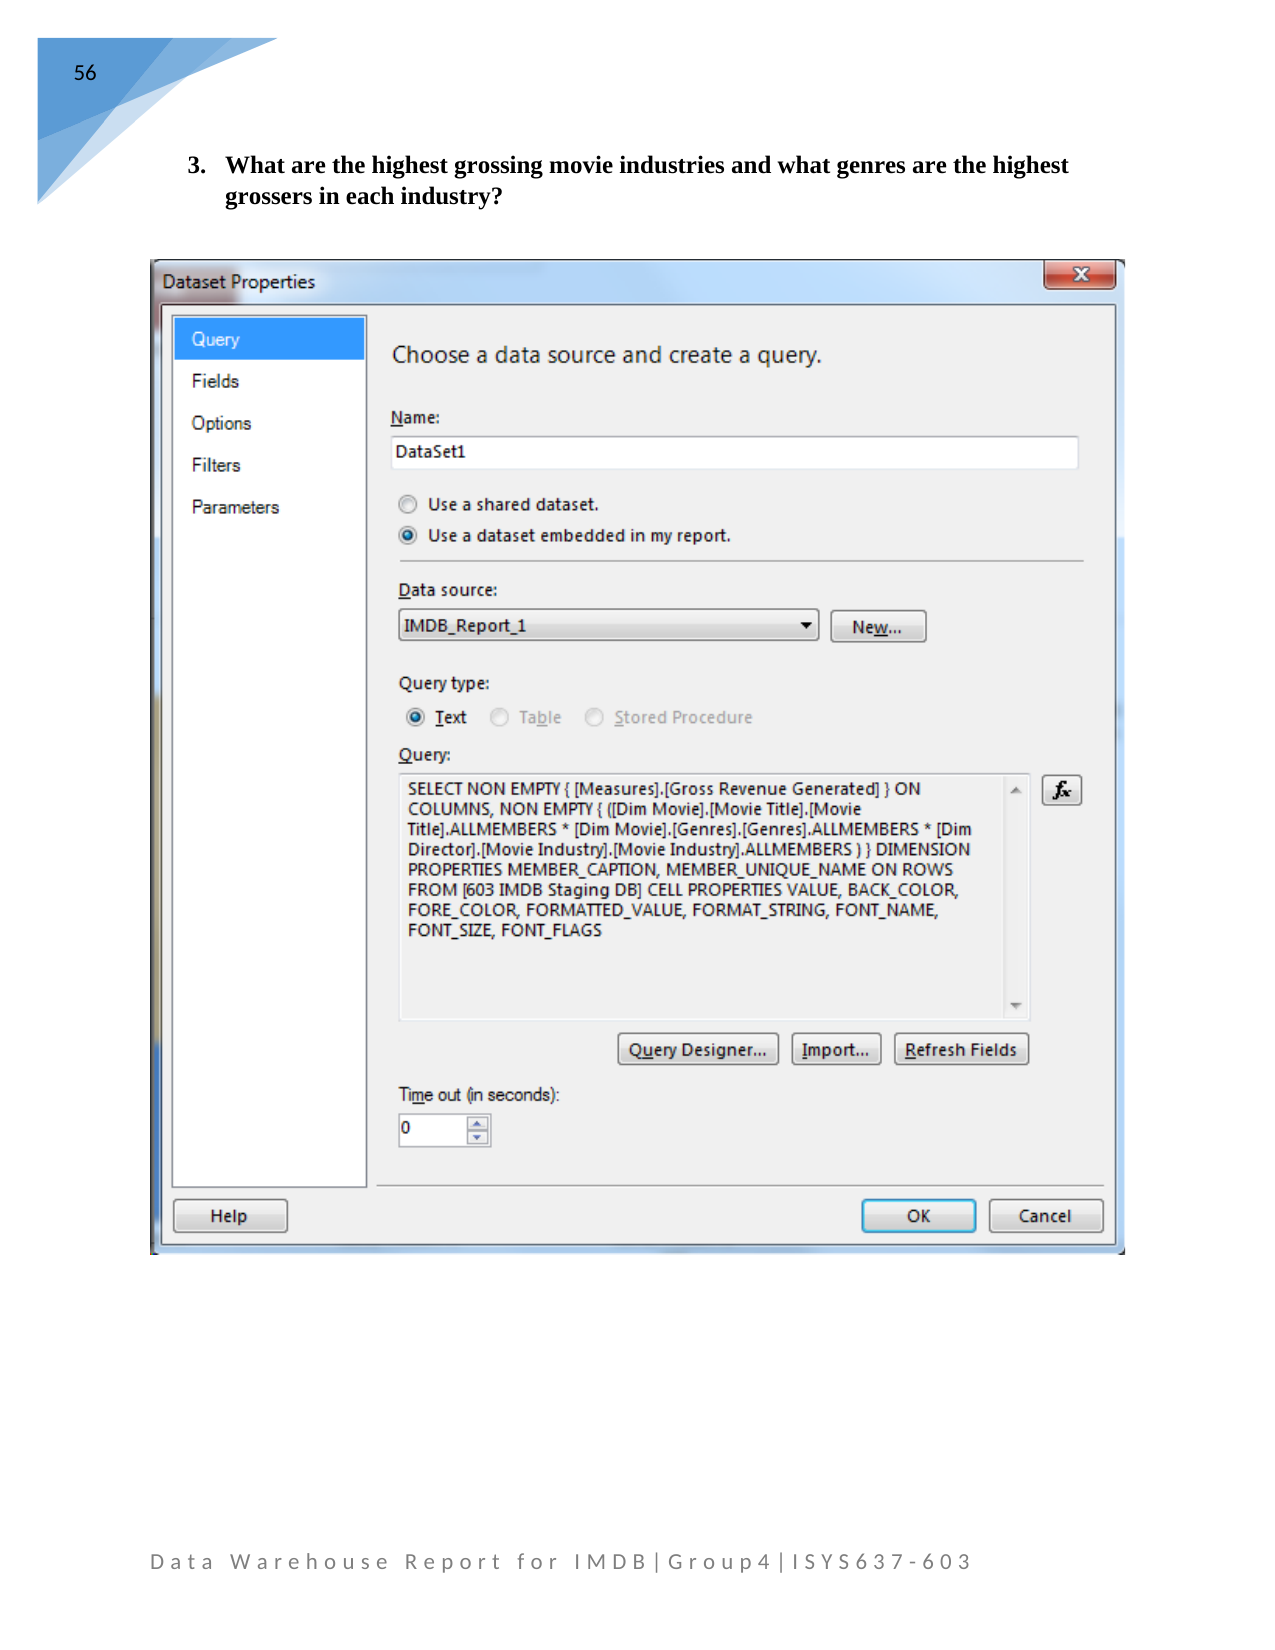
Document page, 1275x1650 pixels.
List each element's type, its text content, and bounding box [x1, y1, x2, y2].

picture [37, 37, 279, 206]
picture [150, 259, 1125, 1255]
list What are the highest grossing movie industries and what genres are the highest grossers in each industry? [187, 150, 1125, 210]
